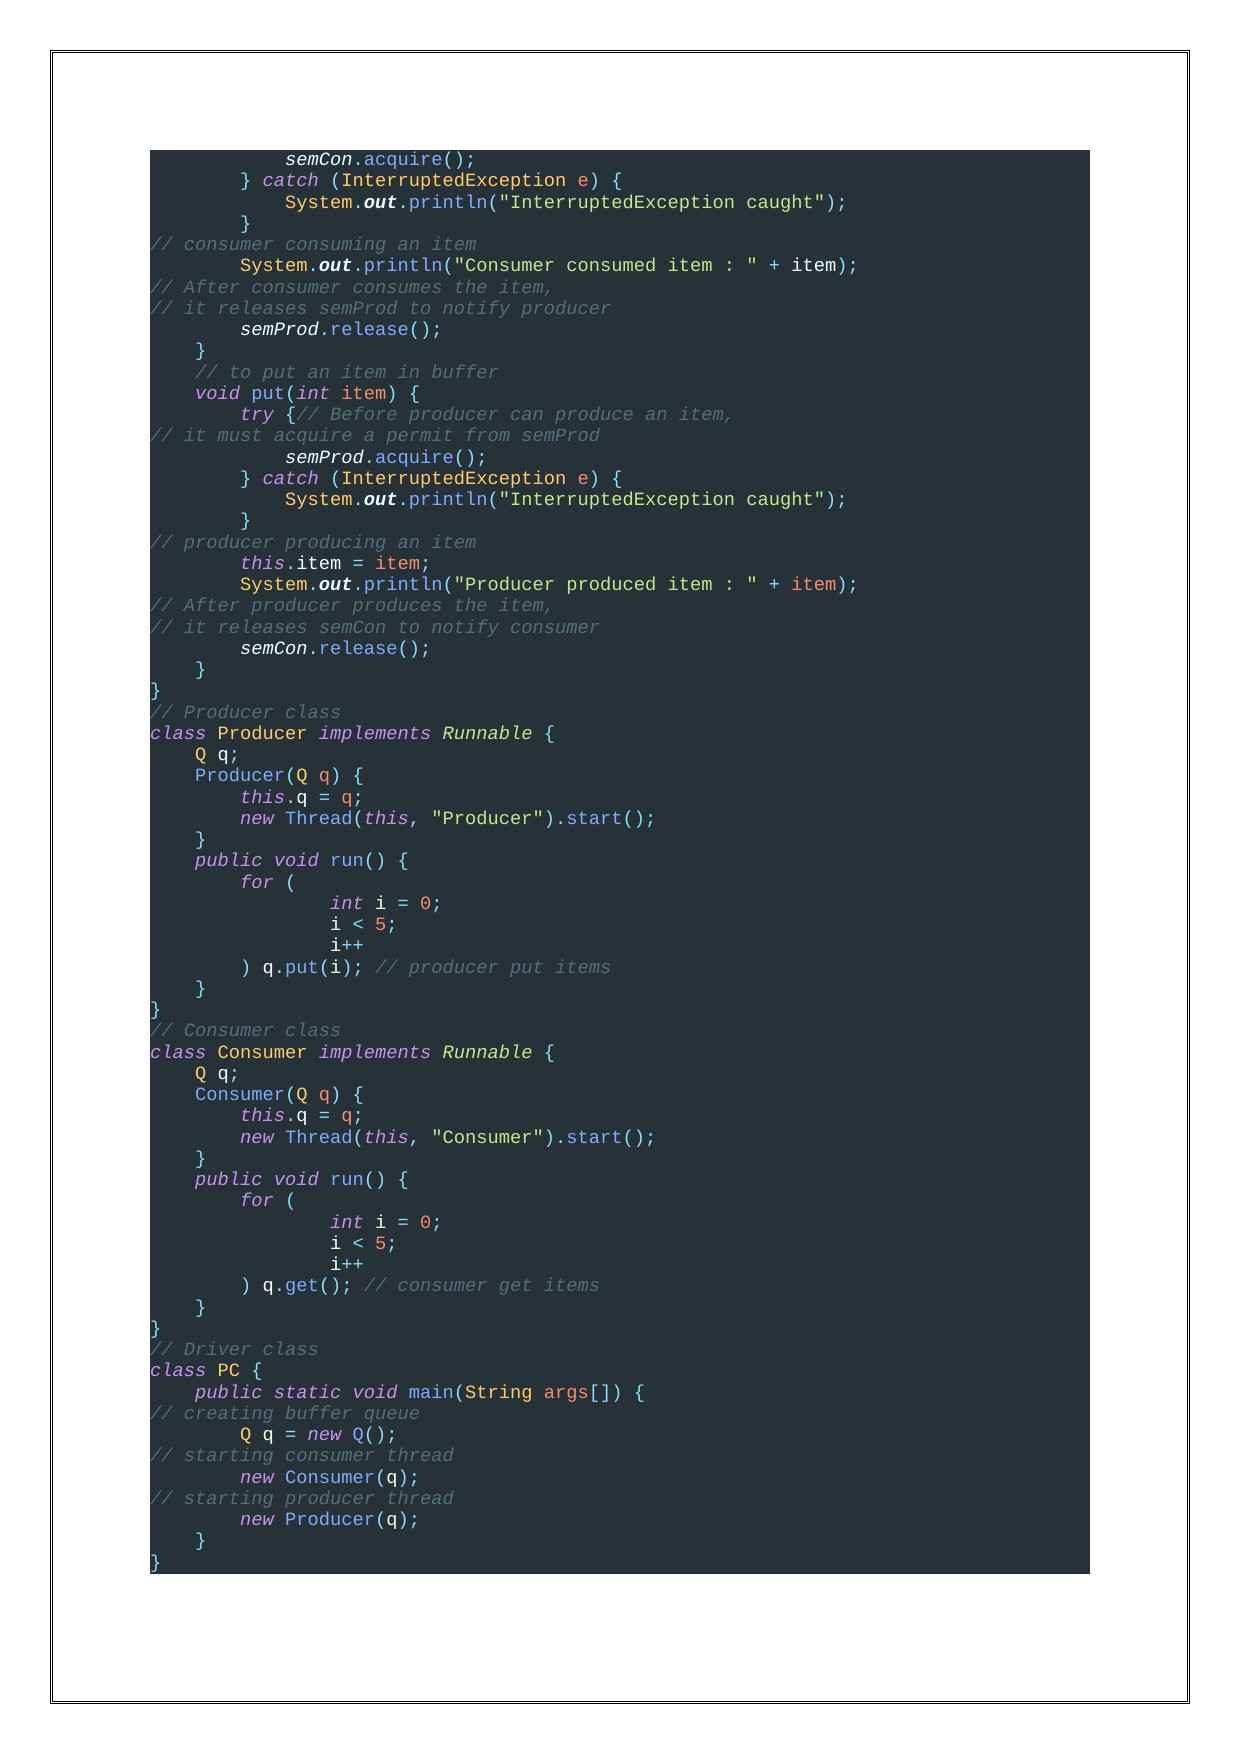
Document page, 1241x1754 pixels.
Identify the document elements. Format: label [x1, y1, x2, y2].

text [150, 150, 1090, 1574]
